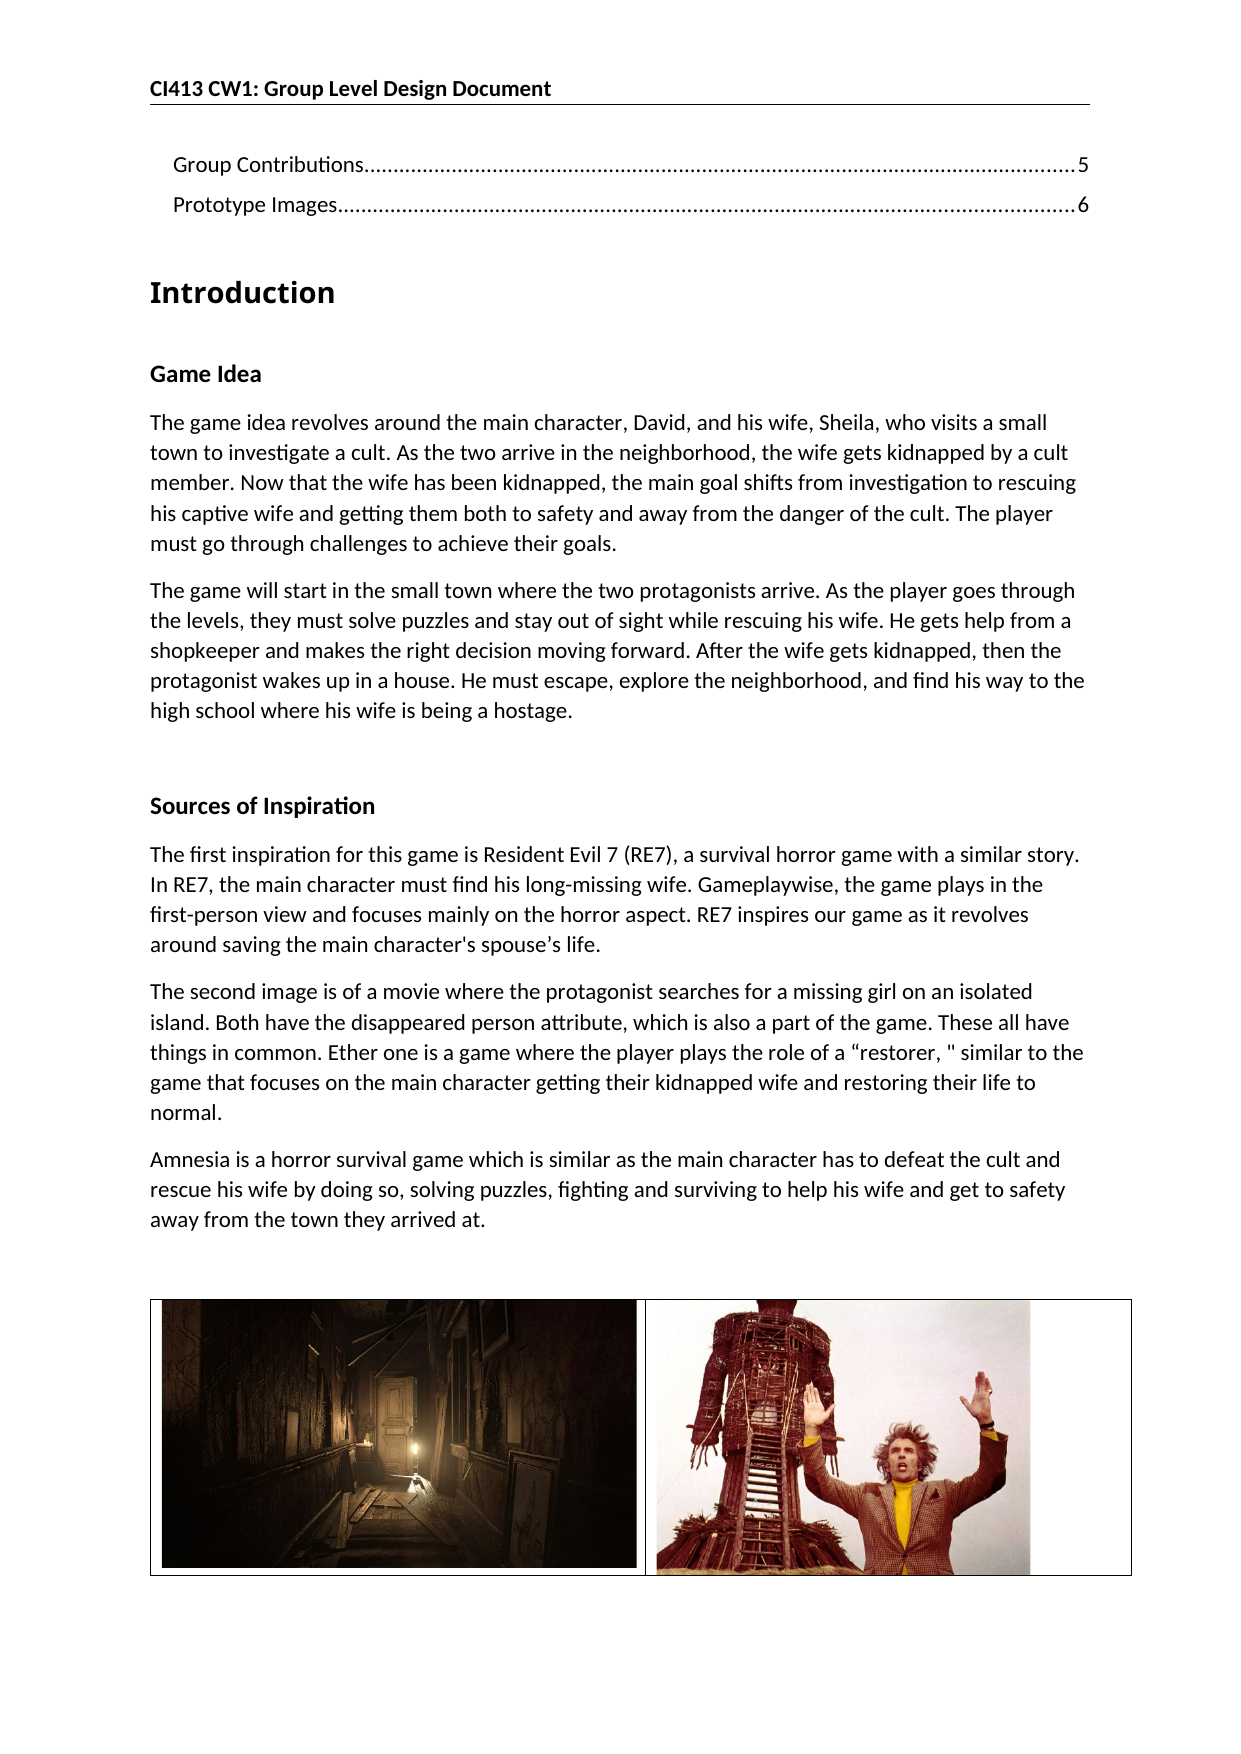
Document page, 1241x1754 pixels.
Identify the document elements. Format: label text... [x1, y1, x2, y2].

subtitle Sources of Inspiration [150, 790, 1090, 821]
picture [656, 1300, 1031, 1575]
picture [161, 1300, 637, 1568]
table_header [151, 1300, 645, 1575]
subtitle Introduction [150, 272, 1090, 312]
table_header [646, 1300, 656, 1575]
subtitle Game Idea [150, 358, 1090, 389]
table_header [1031, 1300, 1131, 1575]
text The game idea revolves around the main character, David, and his wife, Sheila, who visits a small town to investigate a cult. As the two arrive in the neighborhood, the wife gets kidnapped by a cult member. Now that the wife has been kidnapped, the main goal shifts from investigation to rescuing his captive wife and getting them both to safety and away from the danger of the cult. The player must go through challenges to achieve their goals. [150, 408, 1090, 557]
text The second image is of a movie where the protagonist searches for a missing girl on an isolated island. Both have the disappeared person attribute, which is also a part of the game. These all have things in common. Ether one is a game where the player plays the role of a “restorer, " similar to the game that focuses on the main character getting their kidnapped wife and restoring their life to normal. [150, 977, 1090, 1126]
text The game will start in the small town where the two protagonists arrive. As the player goes through the levels, they must solve puzzles and stay out of sight while rescuing his wife. He gets help from a shopkeeper and makes the right decision moving forward. After the wife gets kidnapped, then the protagonist wakes up in a house. He must escape, explore the neighborhood, and find his way to the high school where his wife is being a hostage. [150, 576, 1090, 724]
text Amnesia is a horror survival game which is similar as the main character has to defeat the cult and rescue his wife by doing so, solving puzzles, fighting and surviving to help his wife and get to safety away from the town they arrived at. [150, 1145, 1090, 1233]
text The first inspiration for this game is Resident Evil 7 (RE7), a survival horror game with a similar story. In RE7, the main character must find his long-missing wife. Gameplaywise, the game plays in the first-person view and focuses mainly on the horror aspect. RE7 inspires our game as it revolves around saving the main character's spouse’s life. [150, 840, 1090, 958]
